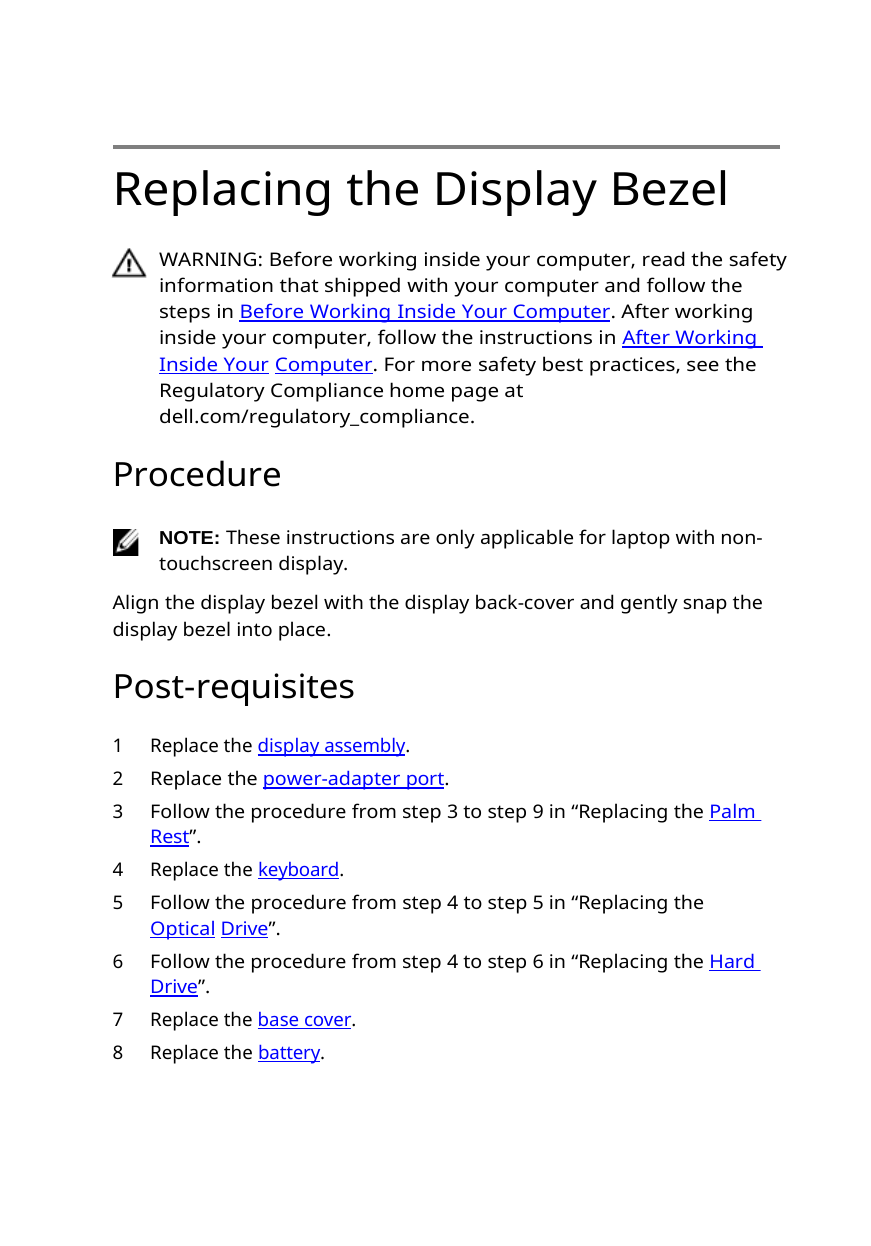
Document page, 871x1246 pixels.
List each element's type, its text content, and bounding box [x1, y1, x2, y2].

subtitle Procedure [112, 451, 797, 496]
list Follow the procedure from step 4 to step 5 in “Replacing the Optical Drive”. [112, 889, 734, 941]
picture [113, 529, 139, 556]
subtitle Replacing the Display Bezel [112, 90, 797, 219]
picture [111, 248, 147, 278]
text Align the display bezel with the display back-cover and gently snap the display bezel into place. [112, 590, 797, 641]
list Replace the display assembly. [112, 733, 797, 758]
list Replace the base cover. [112, 1006, 797, 1032]
list Follow the procedure from step 3 to step 9 in “Replacing the Palm Rest”. [112, 798, 797, 849]
list Replace the power-adapter port. [112, 765, 797, 791]
text WARNING: Before working inside your computer, read the safety information that shipped with your computer and follow the steps in Before Working Inside Your Computer. After working inside your computer, follow the instructions in After Working Inside Your Computer. For more safety best practices, see the Regulatory Compliance home page at dell.com/regulatory_compliance. [159, 246, 797, 429]
list Replace the keyboard. [112, 856, 797, 882]
text NOTE: These instructions are only applicable for laptop with non- touchscreen display. [159, 524, 797, 576]
list Replace the battery. [112, 1039, 797, 1064]
list Follow the procedure from step 4 to step 6 in “Replacing the Hard Drive”. [112, 948, 797, 999]
subtitle Post-requisites [112, 663, 797, 708]
